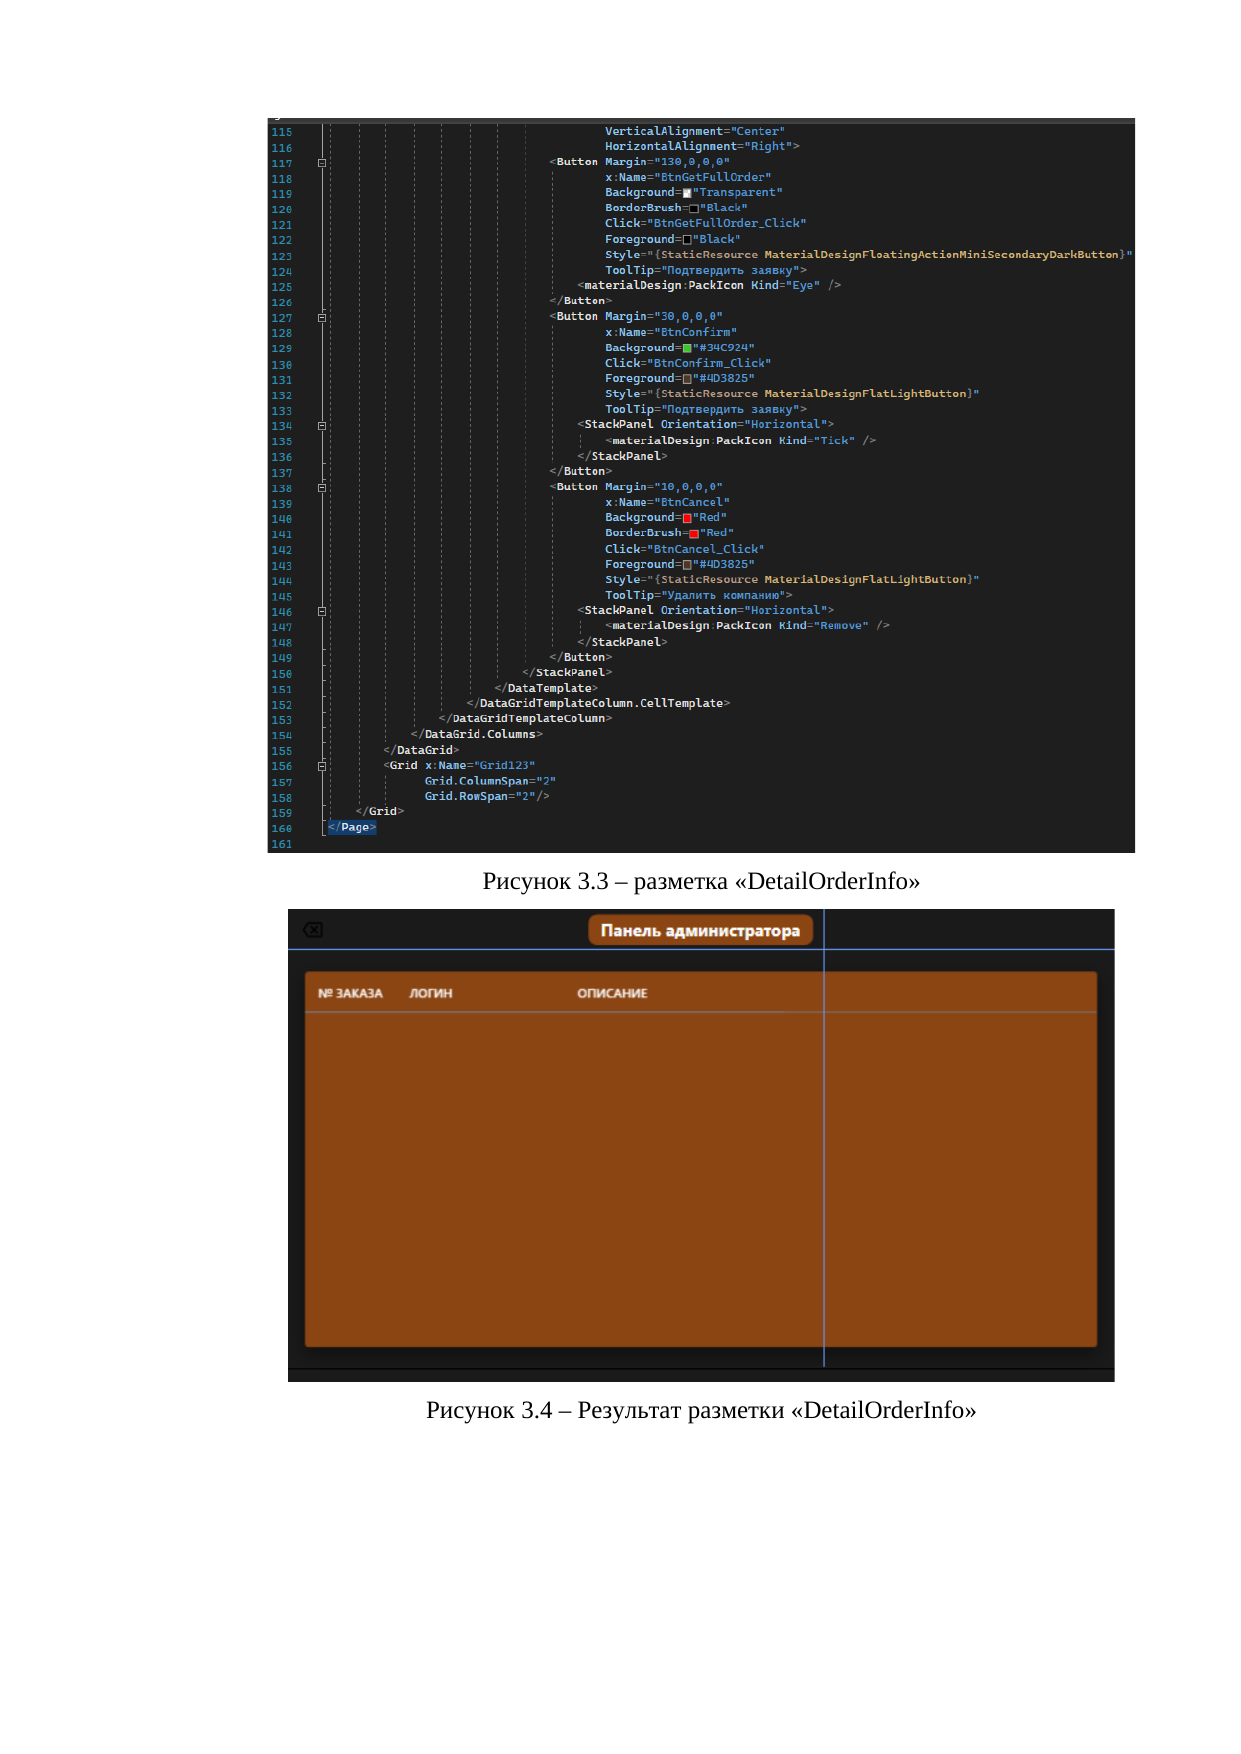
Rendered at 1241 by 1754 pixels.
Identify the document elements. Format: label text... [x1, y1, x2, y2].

text Рисунок 3.4 – Результат разметки «DetailOrderInfo» [177, 1395, 1152, 1424]
picture [288, 909, 1115, 1382]
text Рисунок 3.3 – разметка «DetailOrderInfo» [177, 866, 1152, 895]
picture [267, 118, 1135, 853]
